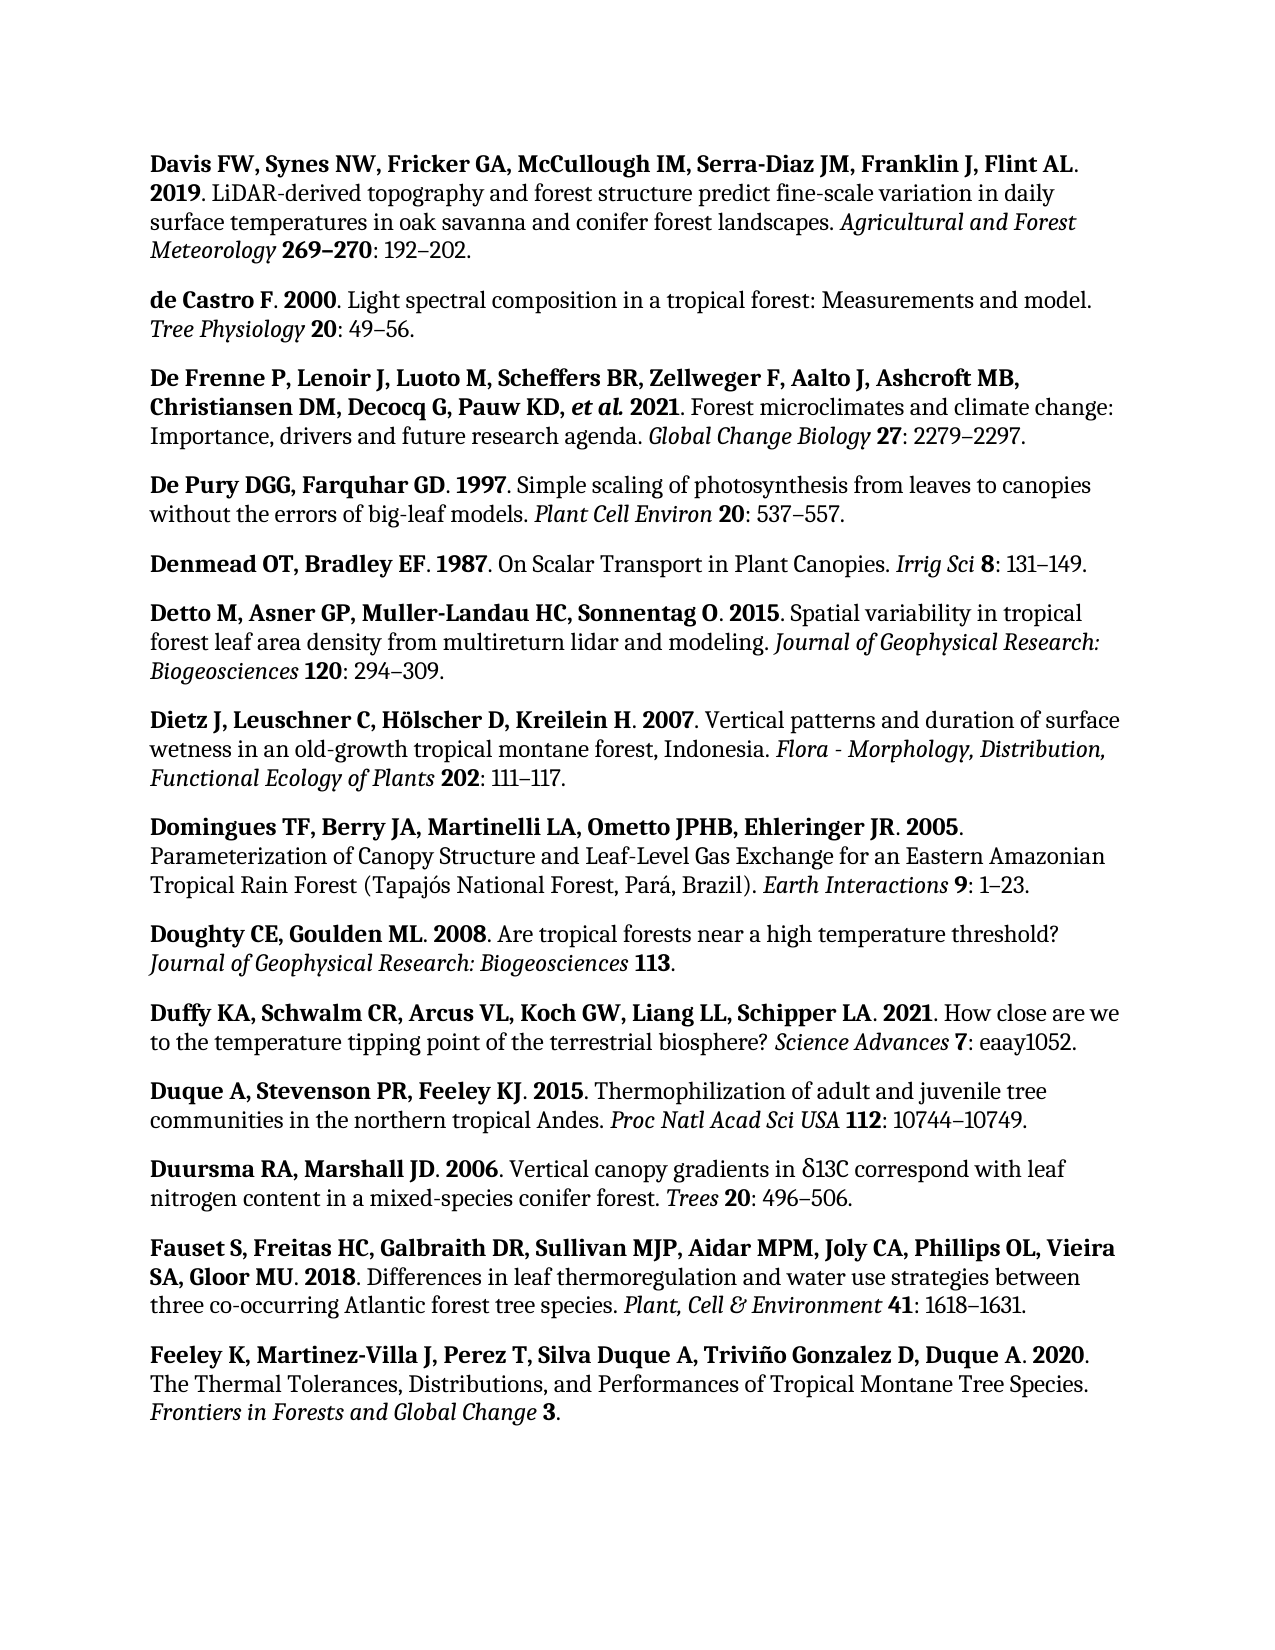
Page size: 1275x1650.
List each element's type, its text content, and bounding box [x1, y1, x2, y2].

text de Castro F. 2000. Light spectral composition in a tropical forest: Measurements and model. Tree Physiology 20: 49–56. [150, 286, 1125, 343]
text Dietz J, Leuschner C, Hölscher D, Kreilein H. 2007. Vertical patterns and duration of surface wetness in an old-growth tropical montane forest, Indonesia. Flora - Morphology, Distribution, Functional Ecology of Plants 202: 111–117. [150, 706, 1125, 792]
text Duque A, Stevenson PR, Feeley KJ. 2015. Thermophilization of adult and juvenile tree communities in the northern tropical Andes. Proc Natl Acad Sci USA 112: 10744–10749. [150, 1077, 1125, 1134]
text Fauset S, Freitas HC, Galbraith DR, Sullivan MJP, Aidar MPM, Joly CA, Phillips OL, Vieira SA, Gloor MU. 2018. Differences in leaf thermoregulation and water use strategies between three co-occurring Atlantic forest tree species. Plant, Cell & Environment 41: 1618–1631. [150, 1234, 1125, 1320]
text Detto M, Asner GP, Muller-Landau HC, Sonnentag O. 2015. Spatial variability in tropical forest leaf area density from multireturn lidar and modeling. Journal of Geophysical Research: Biogeosciences 120: 294–309. [150, 599, 1125, 685]
text De Pury DGG, Farquhar GD. 1997. Simple scaling of photosynthesis from leaves to canopies without the errors of big-leaf models. Plant Cell Environ 20: 537–557. [150, 471, 1125, 529]
text Duffy KA, Schwalm CR, Arcus VL, Koch GW, Liang LL, Schipper LA. 2021. How close are we to the temperature tipping point of the terrestrial biosphere? Science Advances 7: eaay1052. [150, 999, 1125, 1056]
text Denmead OT, Bradley EF. 1987. On Scalar Transport in Plant Canopies. Irrig Sci 8: 131–149. [150, 549, 1125, 578]
text Domingues TF, Berry JA, Martinelli LA, Ometto JPHB, Ehleringer JR. 2005. Parameterization of Canopy Structure and Leaf-Level Gas Exchange for an Eastern Amazonian Tropical Rain Forest (Tapajós National Forest, Pará, Brazil). Earth Interactions 9: 1–23. [150, 813, 1125, 899]
text Doughty CE, Goulden ML. 2008. Are tropical forests near a high temperature threshold? Journal of Geophysical Research: Biogeosciences 113. [150, 920, 1125, 978]
text Davis FW, Synes NW, Fricker GA, McCullough IM, Serra-Diaz JM, Franklin J, Flint AL. 2019. LiDAR-derived topography and forest structure predict fine-scale variation in daily surface temperatures in oak savanna and conifer forest landscapes. Agricultural and Forest Meteorology 269–270: 192–202. [150, 150, 1125, 265]
text De Frenne P, Lenoir J, Luoto M, Scheffers BR, Zellweger F, Aalto J, Ashcroft MB, Christiansen DM, Decocq G, Pauw KD, et al. 2021. Forest microclimates and climate change: Importance, drivers and future research agenda. Global Change Biology 27: 2279–2297. [150, 364, 1125, 450]
text Duursma RA, Marshall JD. 2006. Vertical canopy gradients in δ13C correspond with leaf nitrogen content in a mixed-species conifer forest. Trees 20: 496–506. [150, 1155, 1125, 1213]
text Feeley K, Martinez-Villa J, Perez T, Silva Duque A, Triviño Gonzalez D, Duque A. 2020. The Thermal Tolerances, Distributions, and Performances of Tropical Montane Tree Species. Frontiers in Forests and Global Change 3. [150, 1341, 1125, 1427]
